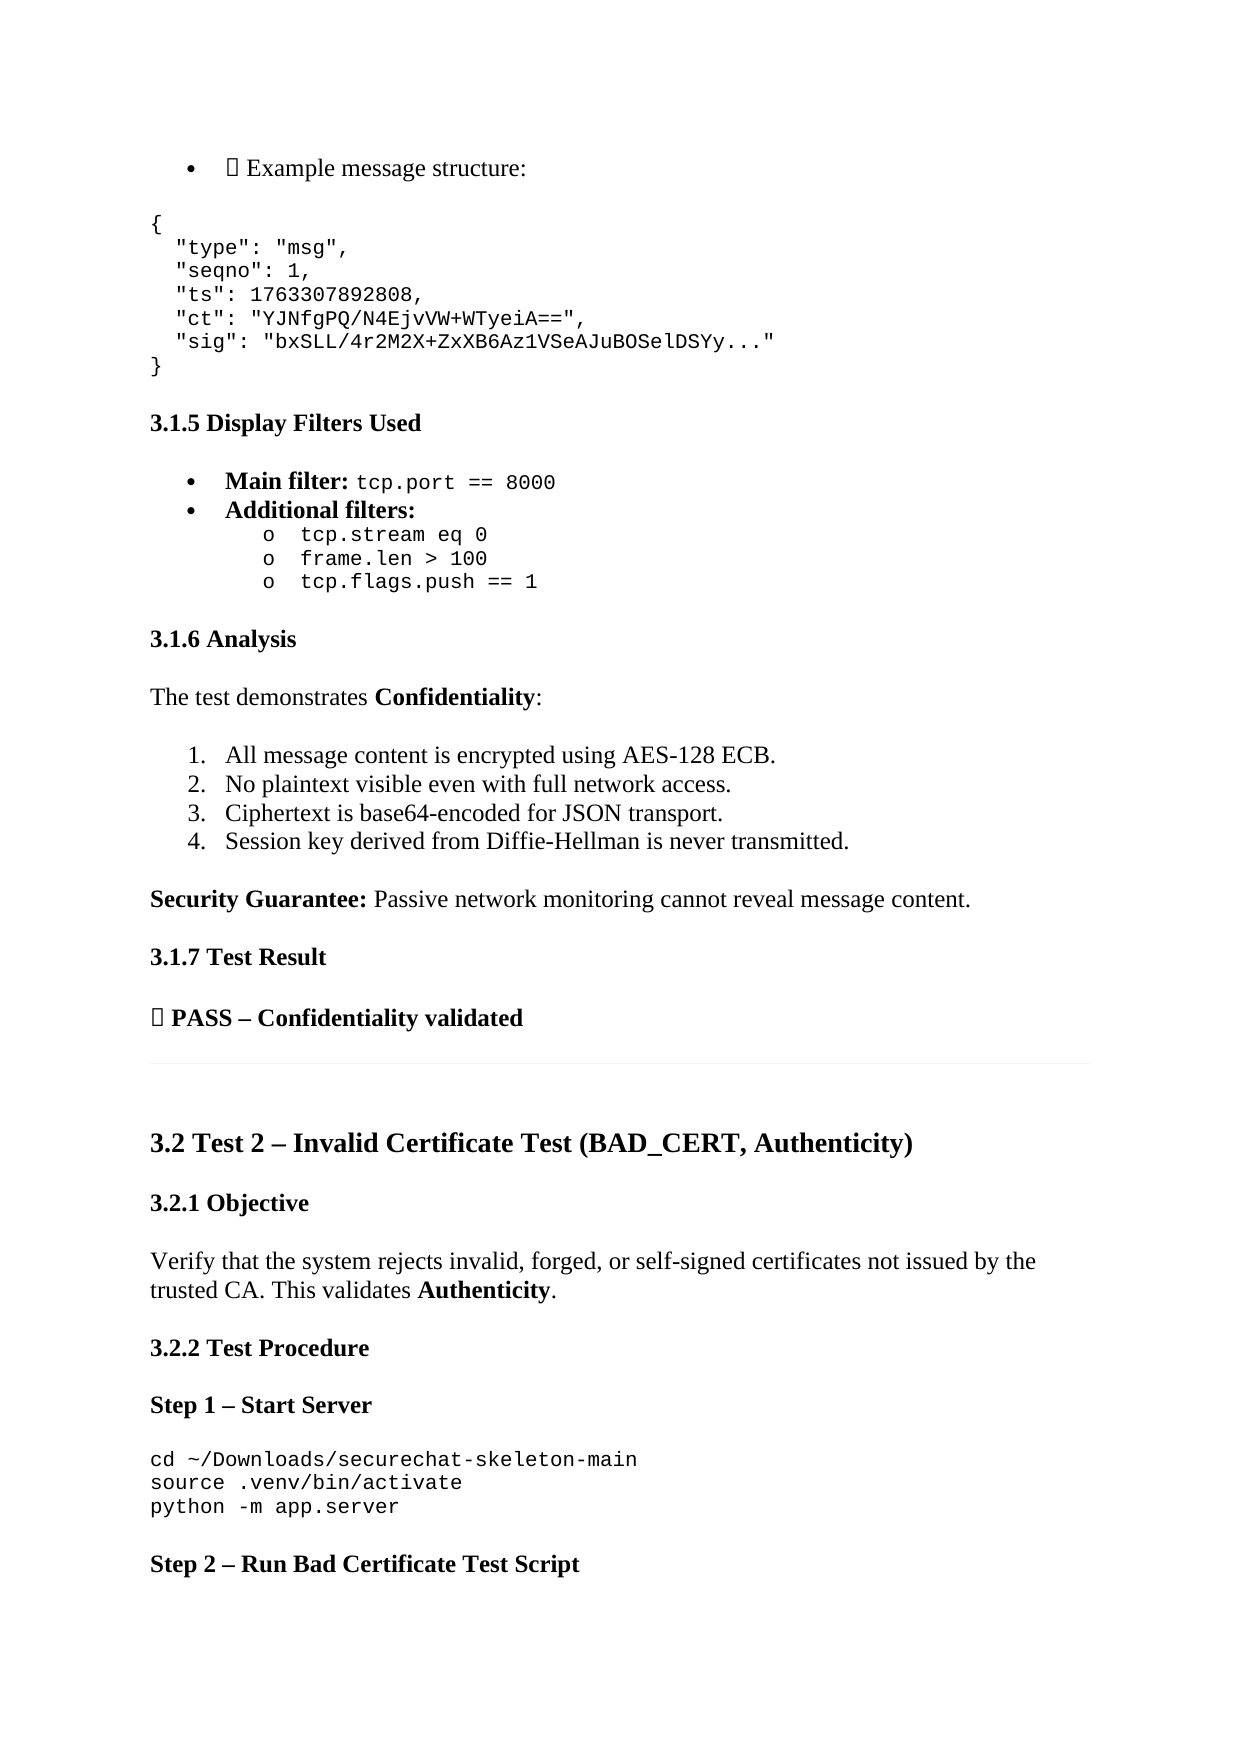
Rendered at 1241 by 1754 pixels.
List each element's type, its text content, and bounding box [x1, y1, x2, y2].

list Ciphertext is base64-encoded for JSON transport. [187, 798, 1090, 826]
text "sig": "bxSLL/4r2M2X+ZxXB6Az1VSeAJuBOSelDSYy..." [150, 331, 1090, 355]
list Session key derived from Diffie-Hellman is never transmitted. [187, 826, 1090, 855]
list All message content is encrypted using AES-128 ECB. [187, 740, 1090, 769]
text Verify that the system rejects invalid, forged, or self-signed certificates not issued by the trusted CA. This validates Authenticity. [150, 1246, 1090, 1303]
text Step 2 – Run Bad Certificate Test Script [150, 1549, 1090, 1577]
text python -m app.server [150, 1496, 1090, 1519]
text 3.2.1 Objective [150, 1188, 1090, 1217]
text } [150, 355, 1090, 379]
text ✅ PASS – Confidentiality validated [150, 1000, 1090, 1034]
text 3.2.2 Test Procedure [150, 1333, 1090, 1361]
text "seqno": 1, [150, 261, 1090, 284]
text source .venv/bin/activate [150, 1472, 1090, 1496]
text "type": "msg", [150, 237, 1090, 261]
list tcp.stream eq 0 [262, 524, 1090, 548]
list ✅ Example message structure: [187, 150, 1090, 184]
text Security Guarantee: Passive network monitoring cannot reveal message content. [150, 884, 1090, 913]
list No plaintext visible even with full network access. [187, 769, 1090, 798]
text "ts": 1763307892808, [150, 284, 1090, 308]
list tcp.flags.push == 1 [262, 571, 1090, 595]
text cd ~/Downloads/securechat-skeleton-main [150, 1448, 1090, 1472]
text 3.2 Test 2 – Invalid Certificate Test (BAD_CERT, Authenticity) [150, 1127, 1090, 1159]
text 3.1.7 Test Result [150, 942, 1090, 971]
text { [150, 213, 1090, 237]
text "ct": "YJNfgPQ/N4EjvVW+WTyeiA==", [150, 308, 1090, 331]
text 3.1.5 Display Filters Used [150, 408, 1090, 437]
list Main filter: tcp.port == 8000 [187, 466, 1090, 495]
list frame.len > 100 [262, 548, 1090, 571]
list Additional filters: [187, 495, 1090, 524]
text 3.1.6 Analysis [150, 624, 1090, 653]
text The test demonstrates Confidentiality: [150, 682, 1090, 711]
text Step 1 – Start Server [150, 1391, 1090, 1419]
